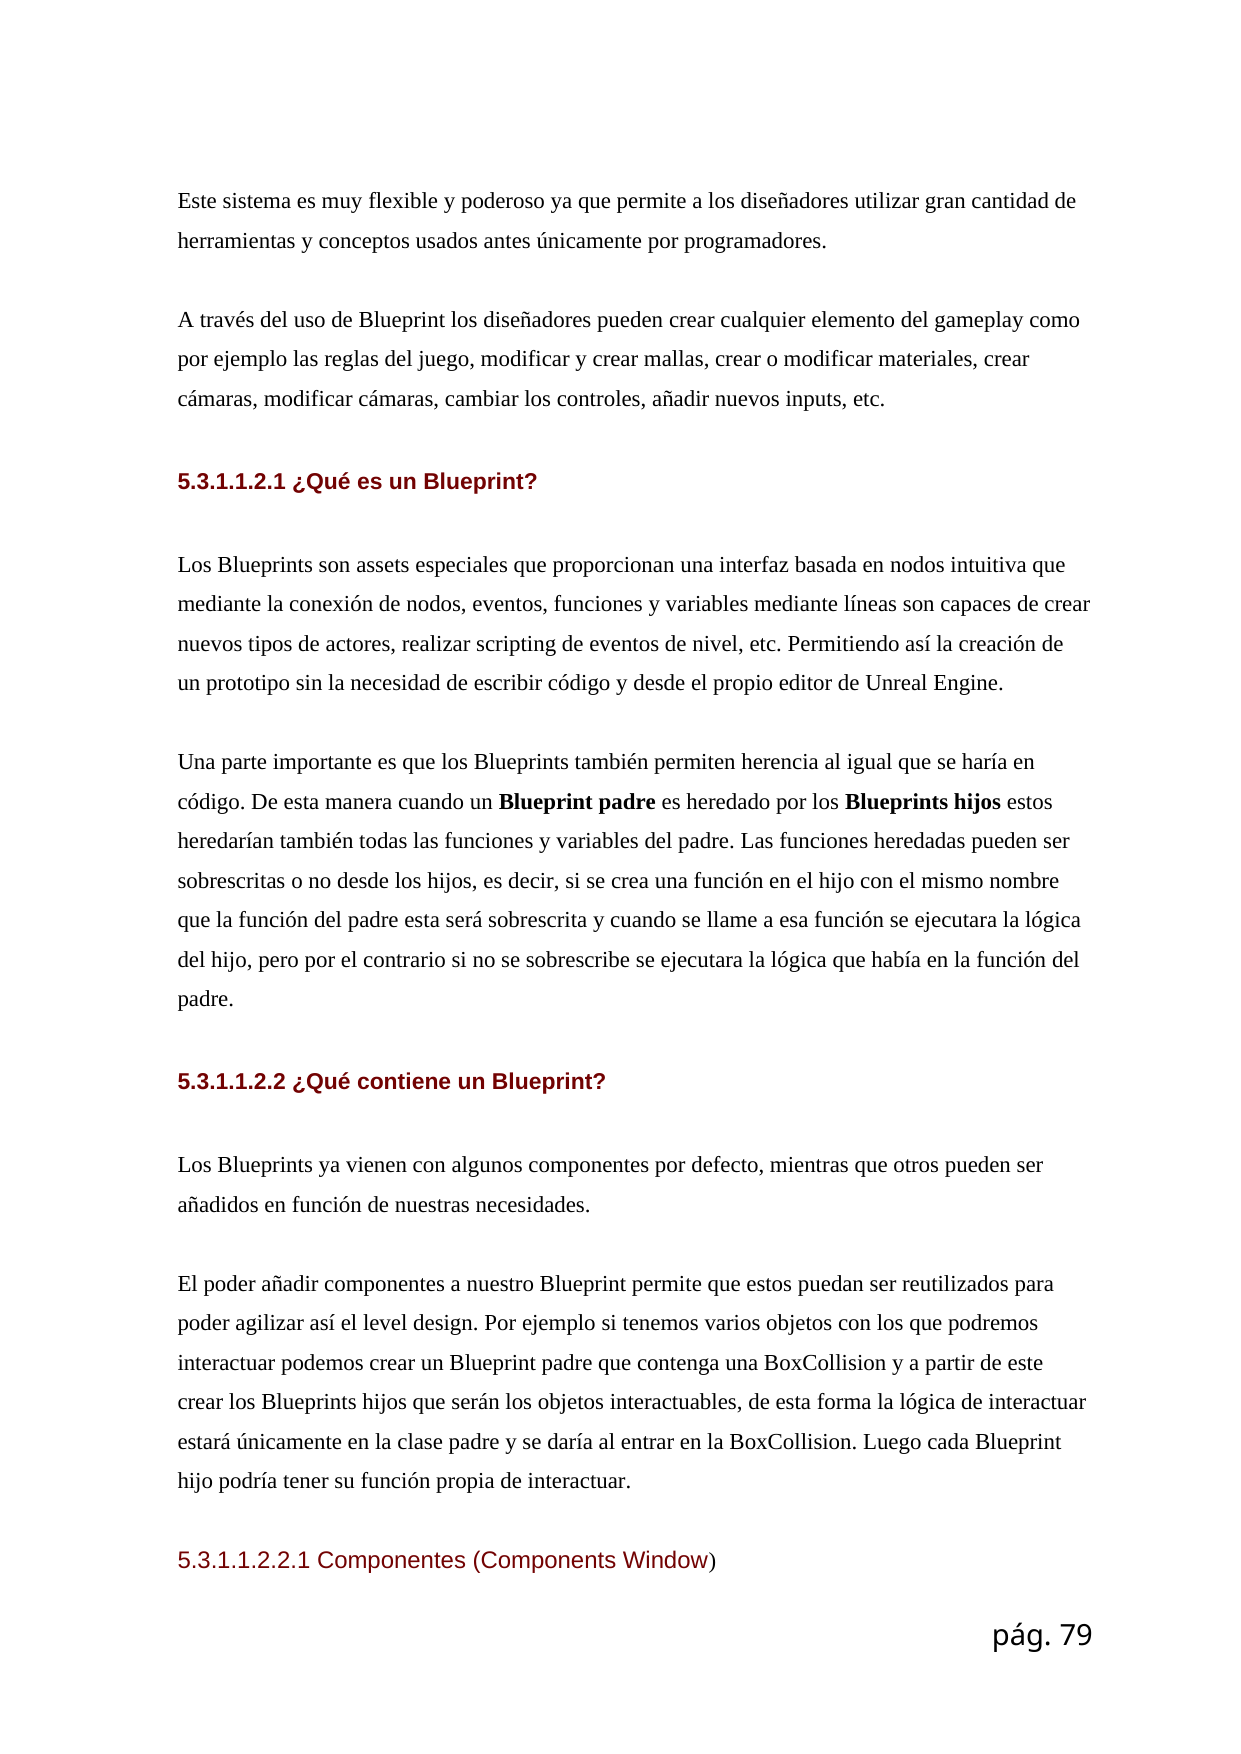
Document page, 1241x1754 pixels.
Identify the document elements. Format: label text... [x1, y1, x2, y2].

text Los Blueprints son assets especiales que proporcionan una interfaz basada en nodos intuitiva que mediante la conexión de nodos, eventos, funciones y variables mediante líneas son capaces de crear nuevos tipos de actores, realizar scripting de eventos de nivel, etc. Permitiendo así la creación de un prototipo sin la necesidad de escribir código y desde el propio editor de Unreal Engine. [177, 551, 1092, 696]
subtitle 5.3.1.1.2.1 ¿Qué es un Blueprint? [177, 468, 1092, 494]
text Una parte importante es que los Blueprints también permiten herencia al igual que se haría en código. De esta manera cuando un Blueprint padre es heredado por los Blueprints hijos estos heredarían también todas las funciones y variables del padre. Las funciones heredadas pueden ser sobrescritas o no desde los hijos, es decir, si se crea una función en el hijo con el mismo nombre que la función del padre esta será sobrescrita y cuando se llame a esa función se ejecutara la lógica del hijo, pero por el contrario si no se sobrescribe se ejecutara la lógica que había en la función del padre. [177, 748, 1092, 1011]
subtitle 5.3.1.1.2.2 ¿Qué contiene un Blueprint? [177, 1068, 1092, 1094]
text El poder añadir componentes a nuestro Blueprint permite que estos puedan ser reutilizados para poder agilizar así el level design. Por ejemplo si tenemos varios objetos con los que podremos interactuar podemos crear un Blueprint padre que contenga una BoxCollision y a partir de este crear los Blueprints hijos que serán los objetos interactuables, de esta forma la lógica de interactuar estará únicamente en la clase padre y se daría al entrar en la BoxCollision. Luego cada Blueprint hijo podría tener su función propia de interactuar. [177, 1270, 1092, 1493]
text 5.3.1.1.2.2.1 Componentes (Components Window) [177, 1546, 1092, 1574]
text Este sistema es muy flexible y poderoso ya que permite a los diseñadores utilizar gran cantidad de herramientas y conceptos usados antes únicamente por programadores. [177, 187, 1092, 253]
text Los Blueprints ya vienen con algunos componentes por defecto, mientras que otros pueden ser añadidos en función de nuestras necesidades. [177, 1151, 1092, 1217]
text A través del uso de Blueprint los diseñadores pueden crear cualquier elemento del gameplay como por ejemplo las reglas del juego, modificar y crear mallas, crear o modificar materiales, crear cámaras, modificar cámaras, cambiar los controles, añadir nuevos inputs, etc. [177, 306, 1092, 411]
